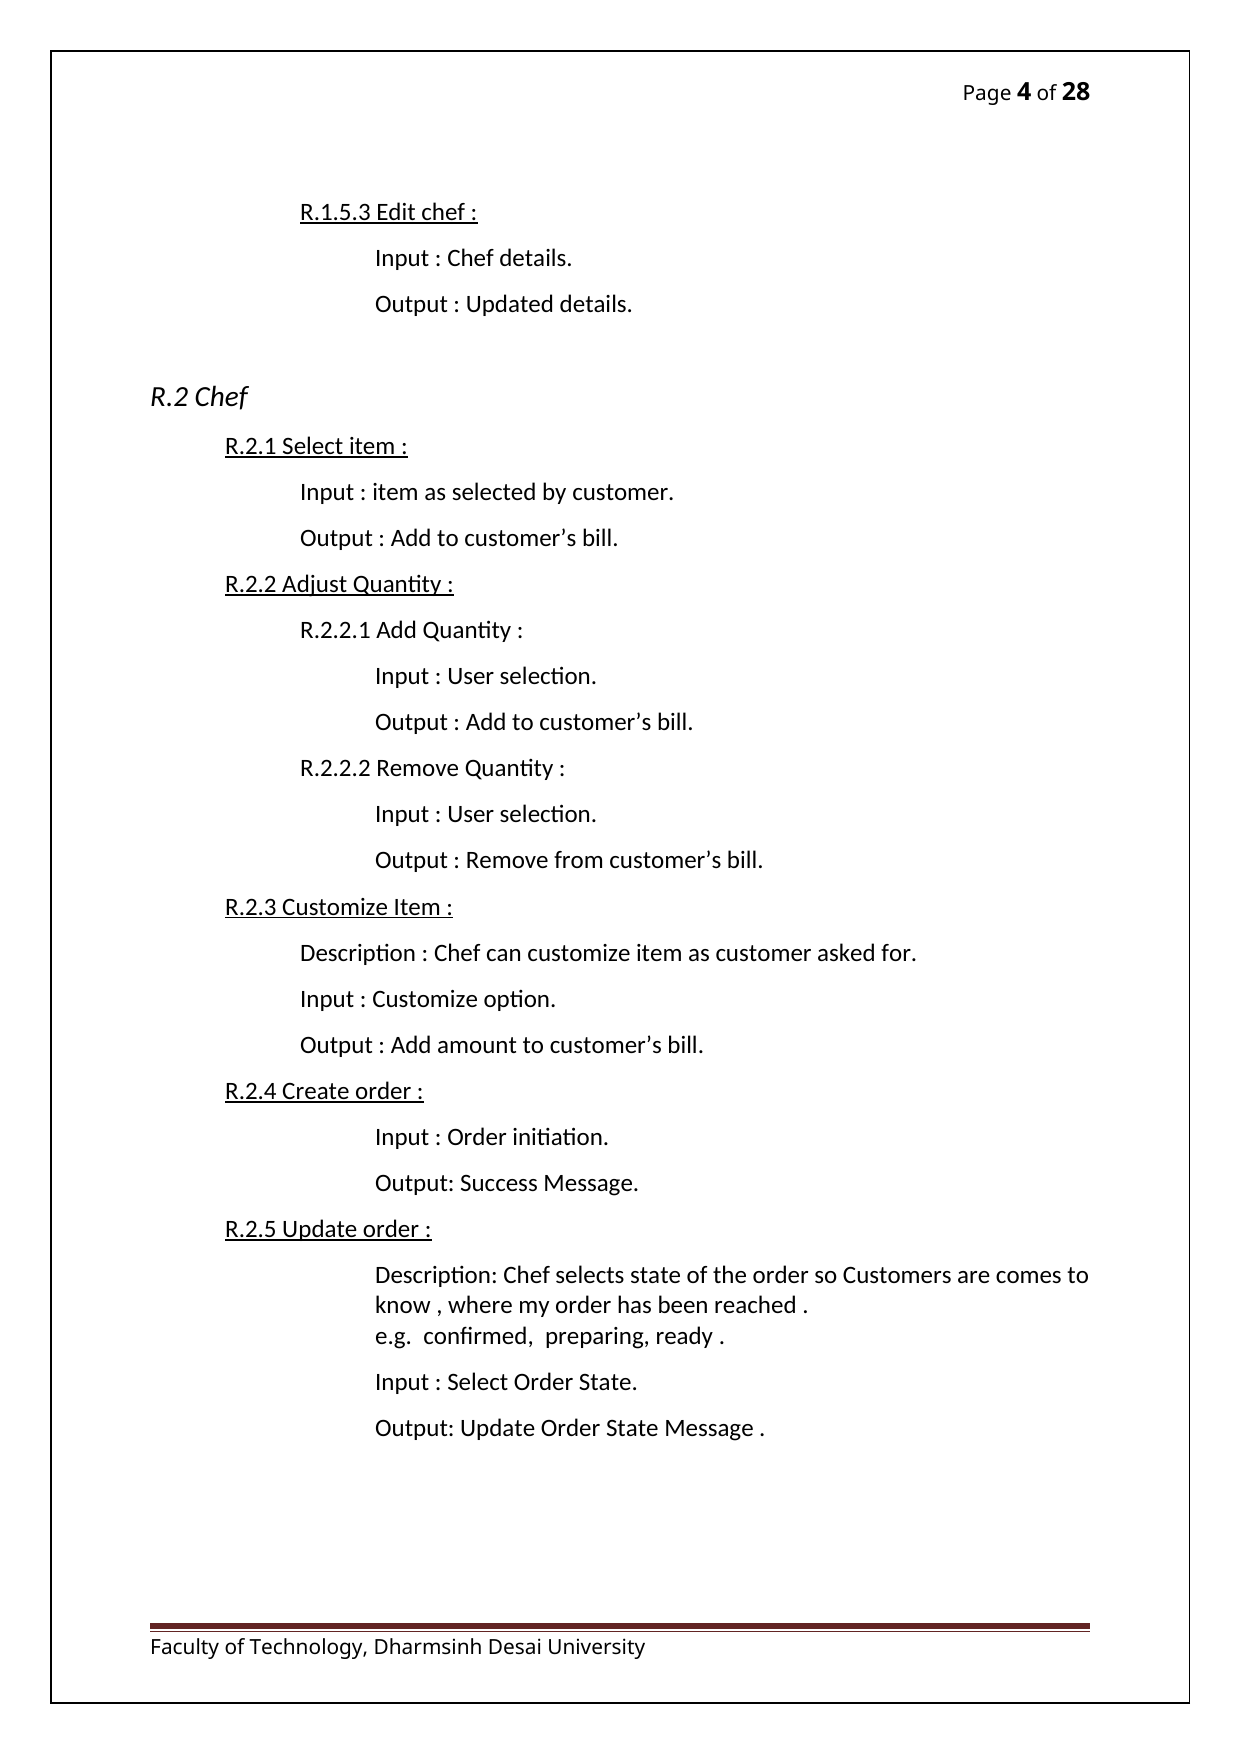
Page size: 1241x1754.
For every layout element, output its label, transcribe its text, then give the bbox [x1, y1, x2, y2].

text Input : User selection. [150, 661, 1090, 691]
text Input : item as selected by customer. [150, 476, 1090, 507]
text Input : User selection. [150, 799, 1090, 829]
text Output: Success Message. [150, 1167, 1090, 1197]
text Output : Updated details. [150, 288, 1090, 319]
text Input : Customize option. [150, 983, 1090, 1013]
text Output : Remove from customer’s bill. [150, 845, 1090, 875]
text Output: Update Order State Message . [300, 1412, 1090, 1443]
text R.2.2.1 Add Quantity : [150, 614, 1090, 645]
text Input : Chef details. [150, 242, 1090, 273]
text R.2.5 Update order : [150, 1213, 1090, 1243]
text R.2.4 Create order : [150, 1075, 1090, 1105]
text R.2.1 Select item : [150, 430, 1090, 460]
text Output : Add amount to customer’s bill. [150, 1029, 1090, 1059]
text R.2 Chef [150, 378, 1090, 414]
text R.2.2.2 Remove Quantity : [150, 753, 1090, 783]
text Output : Add to customer’s bill. [150, 707, 1090, 737]
text Input : Select Order State. [300, 1366, 1090, 1397]
text Output : Add to customer’s bill. [150, 522, 1090, 553]
text e.g. confirmed, preparing, ready . [150, 1320, 1090, 1351]
text Description : Chef can customize item as customer asked for. [150, 937, 1090, 967]
text R.2.2 Adjust Quantity : [150, 568, 1090, 599]
text Description: Chef selects state of the order so Customers are comes to know , where my order has been reached . [375, 1259, 1090, 1320]
text R.1.5.3 Edit chef : [150, 196, 1090, 227]
text R.2.3 Customize Item : [150, 891, 1090, 921]
text Input : Order initiation. [150, 1121, 1090, 1151]
